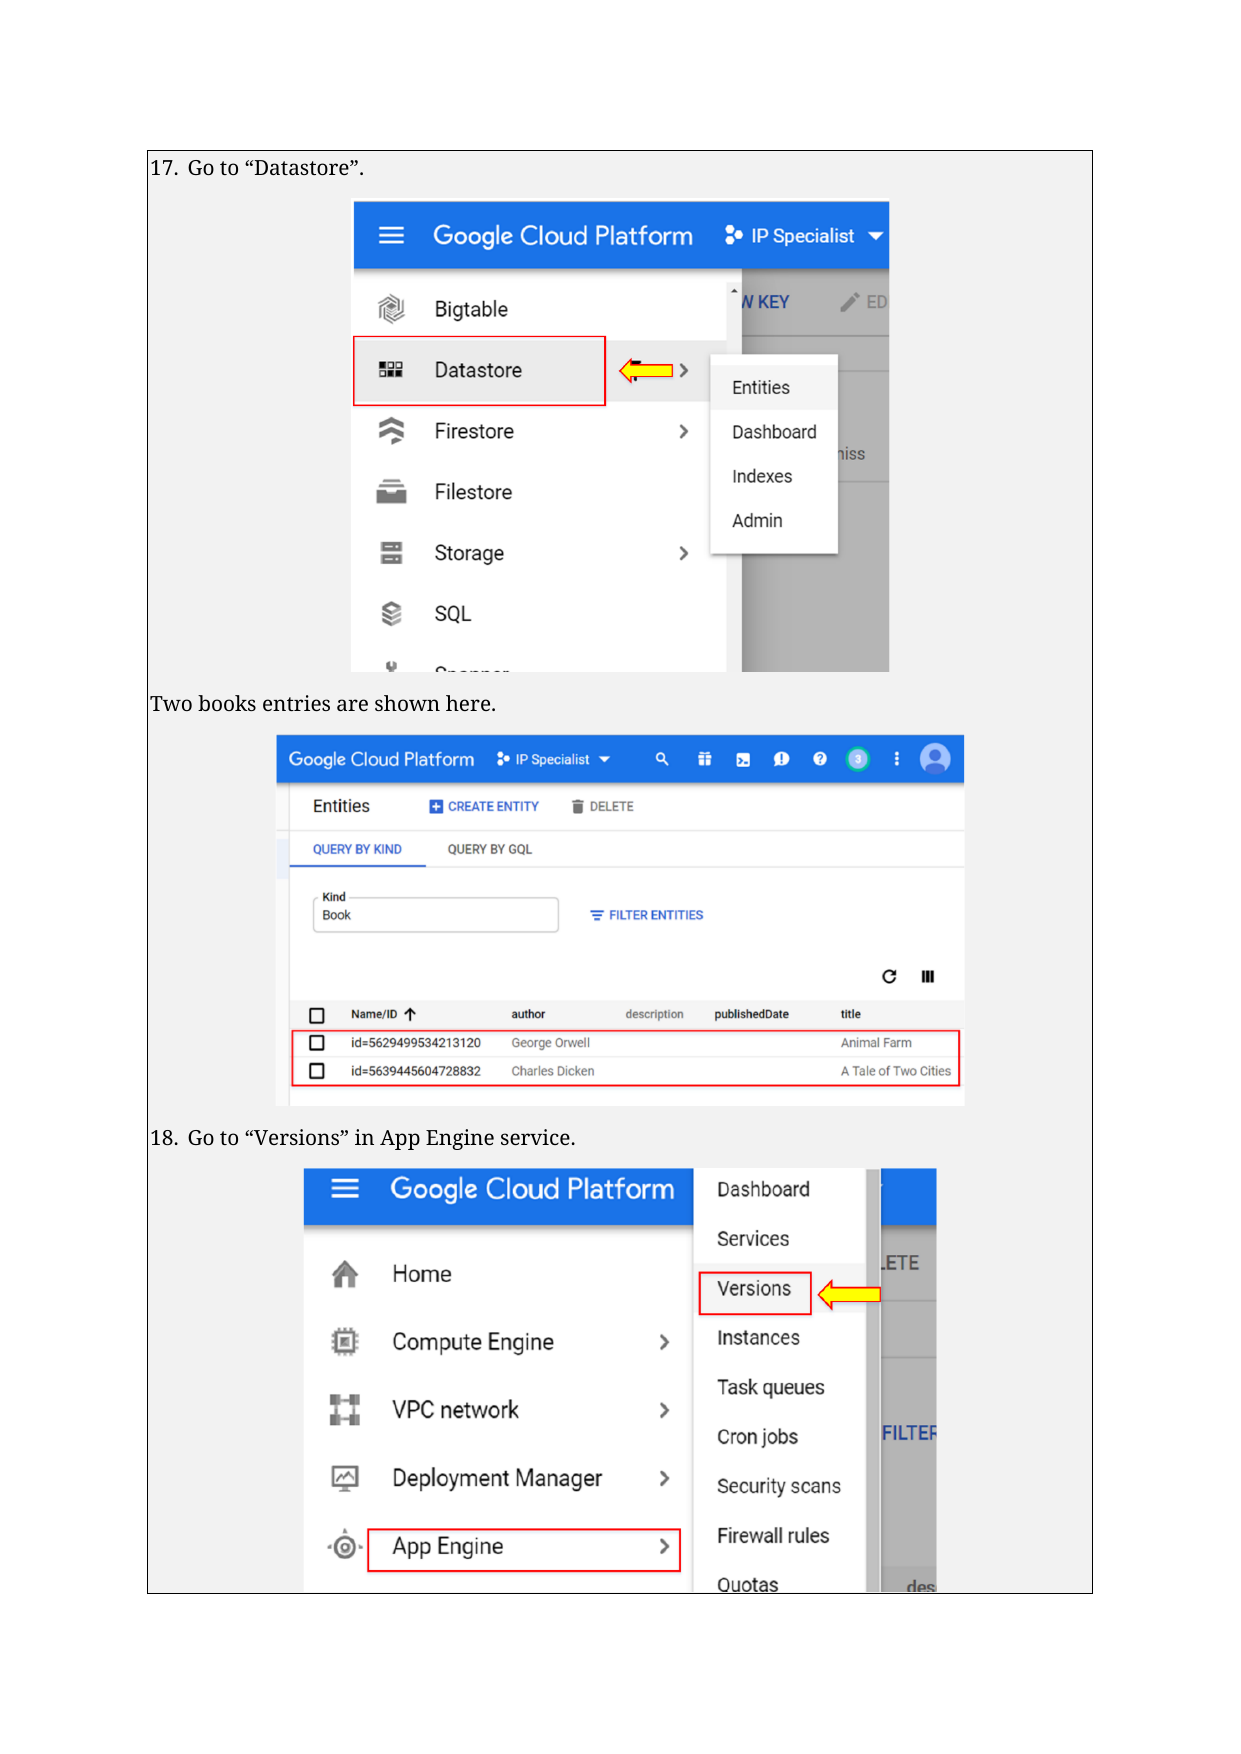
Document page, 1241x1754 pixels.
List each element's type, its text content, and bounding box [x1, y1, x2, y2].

picture [350, 198, 890, 672]
picture [275, 734, 965, 1106]
list Go to “Versions” in App Engine service. [148, 1120, 1092, 1152]
list Go to “Datastore”. [148, 151, 1092, 182]
text Two books entries are shown here. [148, 686, 1092, 718]
picture [303, 1168, 937, 1592]
